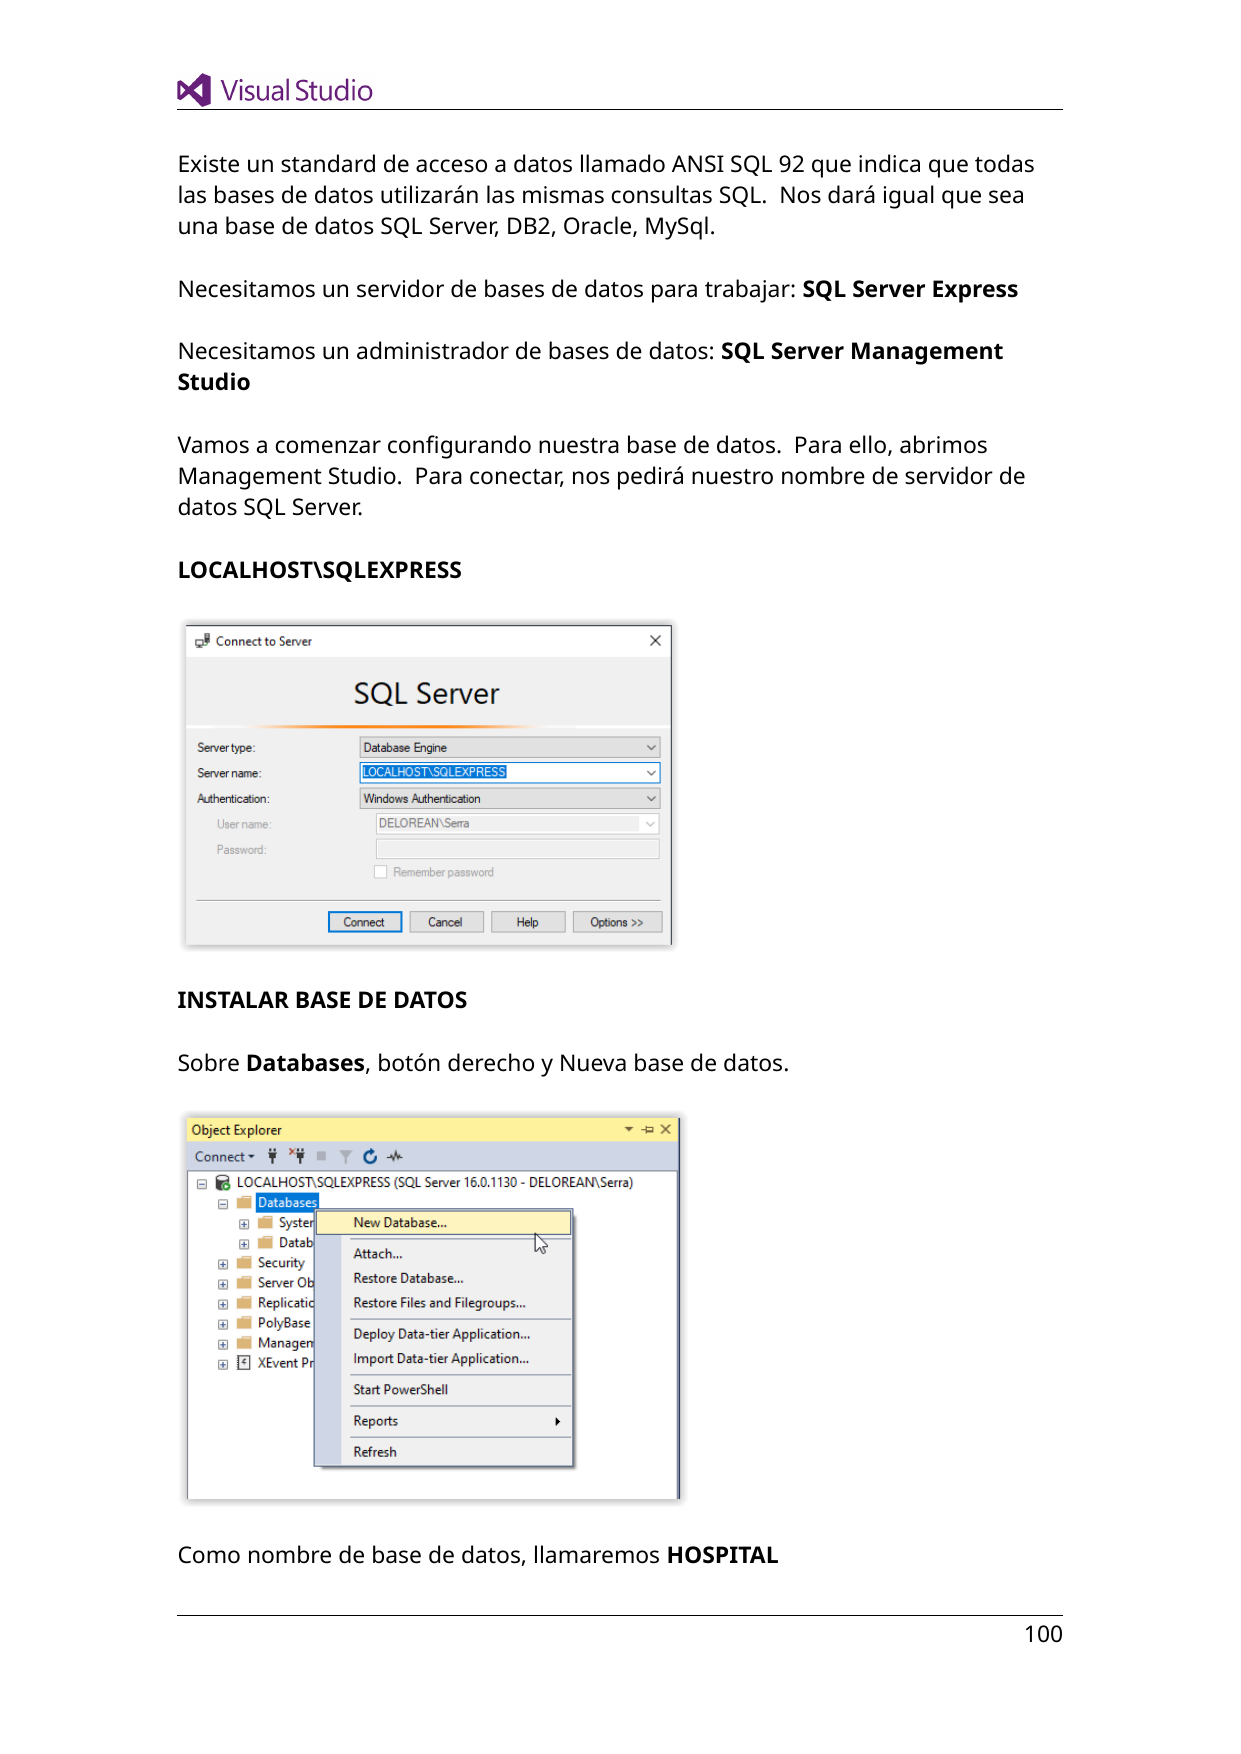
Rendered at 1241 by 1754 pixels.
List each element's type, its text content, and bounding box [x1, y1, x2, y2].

text INSTALAR BASE DE DATOS [177, 984, 1063, 1015]
text Existe un standard de acceso a datos llamado ANSI SQL 92 que indica que todas las bases de datos utilizarán las mismas consultas SQL. Nos dará igual que sea una base de datos SQL Server, DB2, Oracle, MySql. [177, 148, 1063, 241]
picture [177, 73, 375, 107]
text Sobre Databases, botón derecho y Nueva base de datos. [177, 1046, 1063, 1078]
text Como nombre de base de datos, llamaremos HOSPITAL [177, 1539, 1063, 1570]
text Vamos a comenzar configurando nuestra base de datos. Para ello, abrimos Management Studio. Para conectar, nos pedirá nuestro nombre de servidor de datos SQL Server. [177, 429, 1063, 523]
picture [177, 616, 680, 953]
picture [177, 1108, 689, 1508]
text Necesitamos un servidor de bases de datos para trabajar: SQL Server Express [177, 273, 1063, 304]
text LOCALHOST\SQLEXPRESS [177, 554, 1063, 585]
text Necesitamos un administrador de bases de datos: SQL Server Management Studio [177, 335, 1063, 398]
